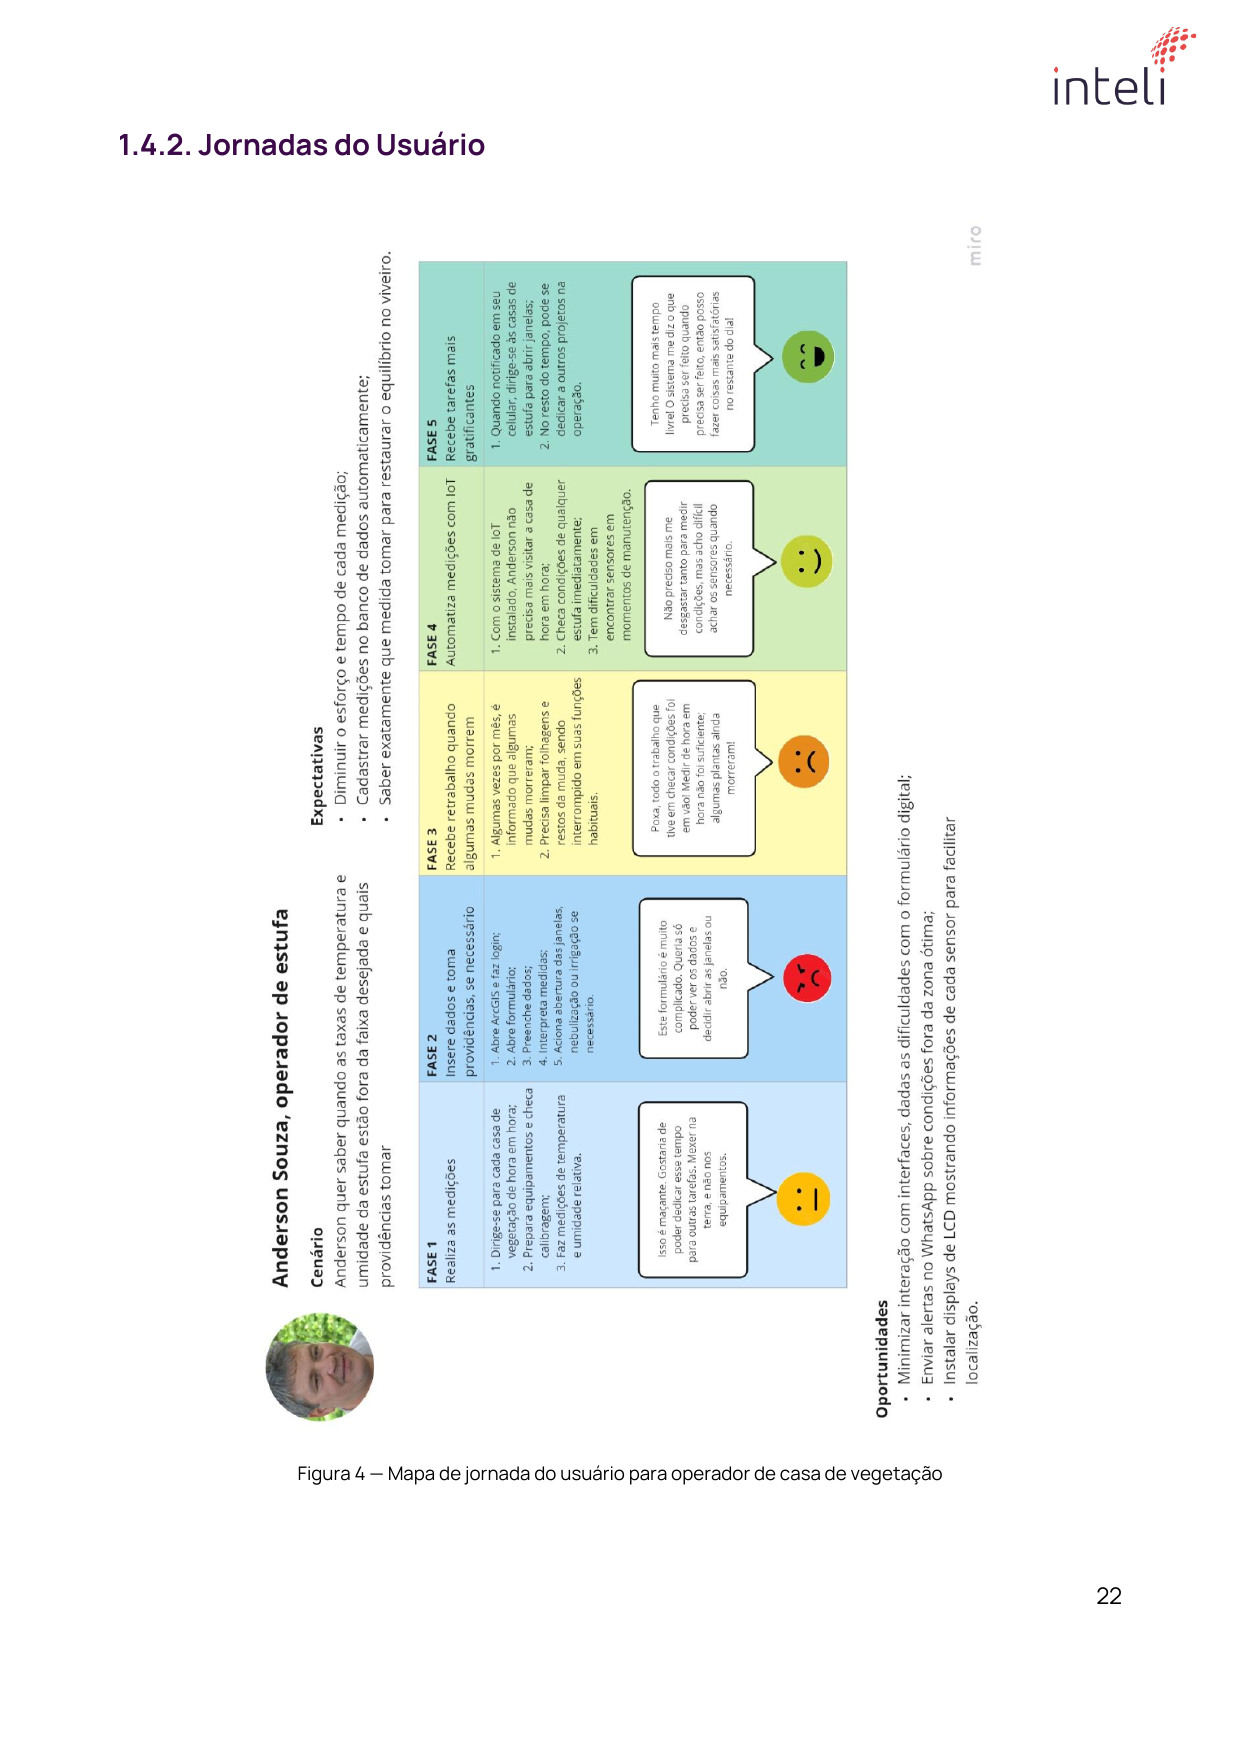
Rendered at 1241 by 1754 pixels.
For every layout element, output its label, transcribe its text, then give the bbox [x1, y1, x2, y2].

text Figura 4 — Mapa de jornada do usuário para operador de casa de vegetação [118, 1460, 1122, 1486]
subtitle 1.4.2. Jornadas do Usuário [118, 124, 1122, 164]
picture [1054, 27, 1197, 105]
picture [232, 198, 1008, 1448]
